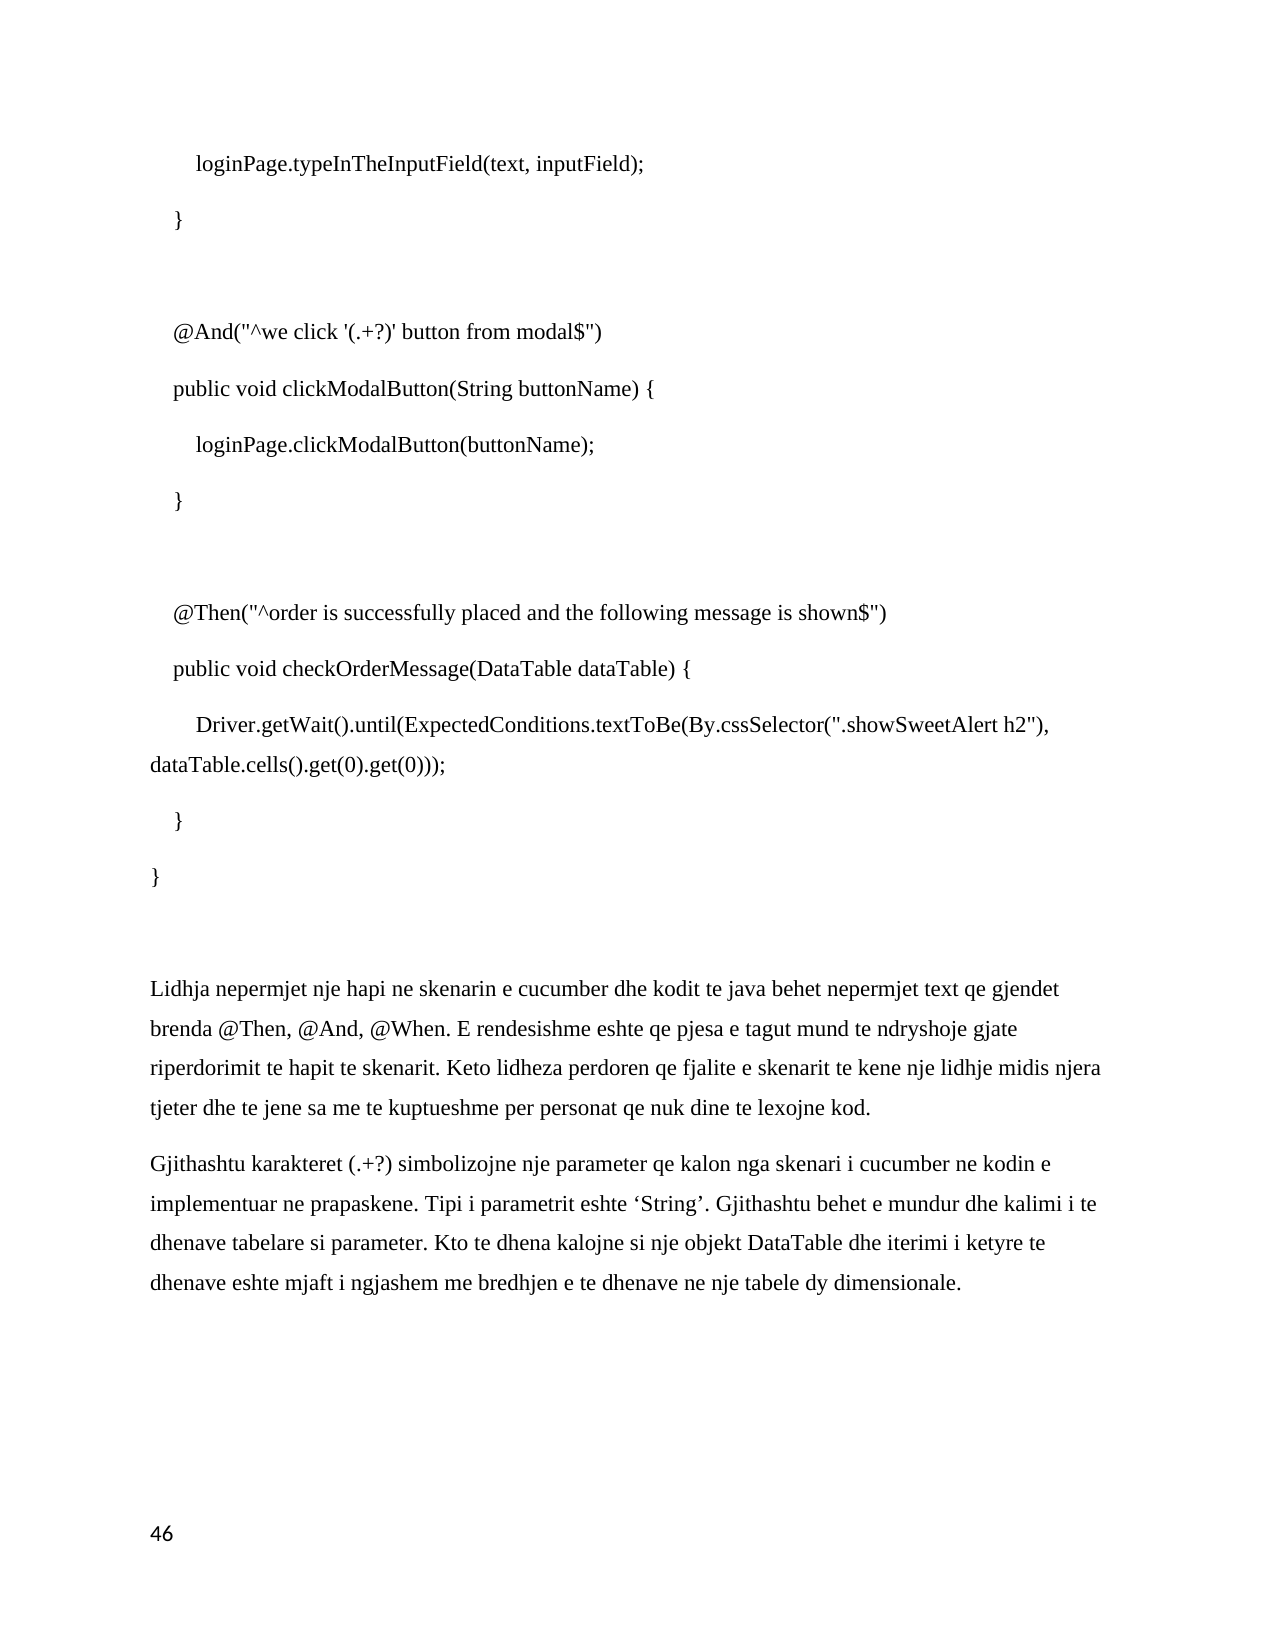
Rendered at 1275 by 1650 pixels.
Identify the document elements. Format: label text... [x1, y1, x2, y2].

text } [150, 487, 1125, 513]
text Driver.getWait().until(ExpectedConditions.textToBe(By.cssSelector(".showSweetAlert h2"), dataTable.cells().get(0).get(0))); [150, 711, 1125, 777]
text @Then("^order is successfully placed and the following message is shown$") [150, 599, 1125, 626]
text } [150, 807, 1125, 833]
text @And("^we click '(.+?)' button from modal$") [150, 318, 1125, 345]
text Gjithashtu karakteret (.+?) simbolizojne nje parameter qe kalon nga skenari i cucumber ne kodin e implementuar ne prapaskene. Tipi i parametrit eshte ‘String’. Gjithashtu behet e mundur dhe kalimi i te dhenave tabelare si parameter. Kto te dhena kalojne si nje objekt DataTable dhe iterimi i ketyre te dhenave eshte mjaft i ngjashem me bredhjen e te dhenave ne nje tabele dy dimensionale. [150, 1150, 1125, 1295]
text loginPage.clickModalButton(buttonName); [150, 431, 1125, 457]
text loginPage.typeInTheInputField(text, inputField); [150, 150, 1125, 176]
text Lidhja nepermjet nje hapi ne skenarin e cucumber dhe kodit te java behet nepermjet text qe gjendet brenda @Then, @And, @When. E rendesishme eshte qe pjesa e tagut mund te ndryshoje gjate riperdorimit te hapit te skenarit. Keto lidheza perdoren qe fjalite e skenarit te kene nje lidhje midis njera tjeter dhe te jene sa me te kuptueshme per personat qe nuk dine te lexojne kod. [150, 976, 1125, 1120]
text public void clickModalButton(String buttonName) { [150, 374, 1125, 401]
text } [150, 206, 1125, 232]
text public void checkOrderMessage(DataTable dataTable) { [150, 655, 1125, 682]
text } [150, 863, 1125, 889]
